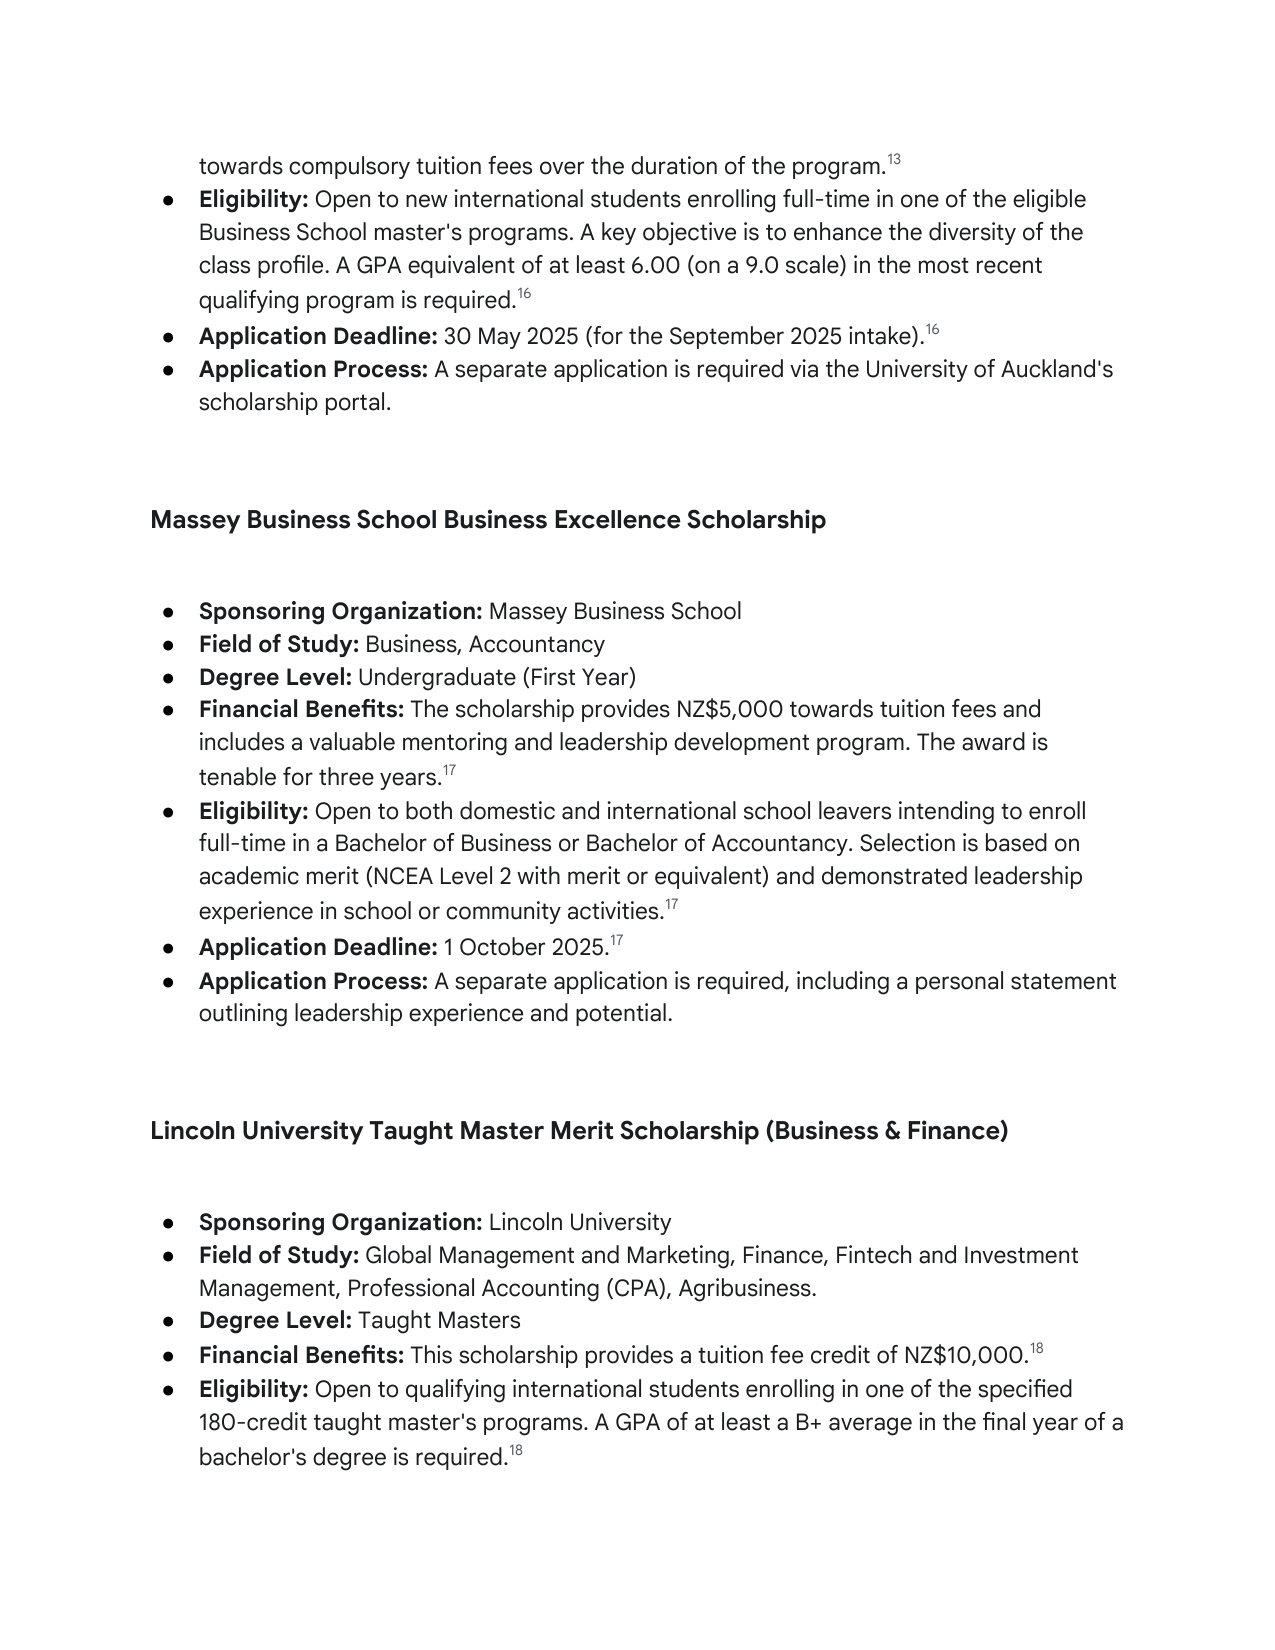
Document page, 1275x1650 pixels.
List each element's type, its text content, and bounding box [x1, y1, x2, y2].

list Application Deadline: 30 May 2025 (for the September 2025 intake).16 [161, 320, 1125, 351]
list Financial Benefits: This scholarship provides a tuition fee credit of NZ$10,000.18 [161, 1339, 1125, 1371]
list Application Deadline: 1 October 2025.17 [161, 931, 1125, 963]
list Degree Level: Undergraduate (First Year) [161, 663, 1125, 691]
list Application Process: A separate application is required via the University of Auckland's scholarship portal. [161, 356, 1125, 417]
list Degree Level: Taught Masters [161, 1307, 1125, 1335]
list Eligibility: Open to new international students enrolling full-time in one of the eligible Business School master's programs. A key objective is to enhance the diversity of the class profile. A GPA equivalent of at least 6.00 (on a 9.0 scale) in the most recent qualifying program is required.16 [161, 186, 1125, 316]
subtitle Lincoln University Taught Master Merit Scholarship (Business & Finance) [150, 1115, 1125, 1146]
subtitle Massey Business School Business Excellence Scholarship [150, 504, 1125, 535]
list Sponsoring Organization: Massey Business School [161, 597, 1125, 626]
list Sponsoring Organization: Lincoln University [161, 1208, 1125, 1237]
list Eligibility: Open to both domestic and international school leavers intending to enroll full-time in a Bachelor of Business or Bachelor of Accountancy. Selection is based on academic merit (NCEA Level 2 with merit or equivalent) and demonstrated leadership experience in school or community activities.17 [161, 797, 1125, 927]
list Field of Study: Business, Accountancy [161, 630, 1125, 659]
list Field of Study: Global Management and Marketing, Finance, Fintech and Investment Management, Professional Accounting (CPA), Agribusiness. [161, 1241, 1125, 1303]
list Application Process: A separate application is required, including a personal statement outlining leadership experience and potential. [161, 967, 1125, 1028]
list Financial Benefits: The scholarship provides NZ$5,000 towards tuition fees and includes a valuable mentoring and leadership development program. The award is tenable for three years.17 [161, 695, 1125, 793]
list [161, 150, 1125, 181]
list Eligibility: Open to qualifying international students enrolling in one of the specified 180-credit taught master's programs. A GPA of at least a B+ average in the final year of a bachelor's degree is required.18 [161, 1375, 1125, 1472]
